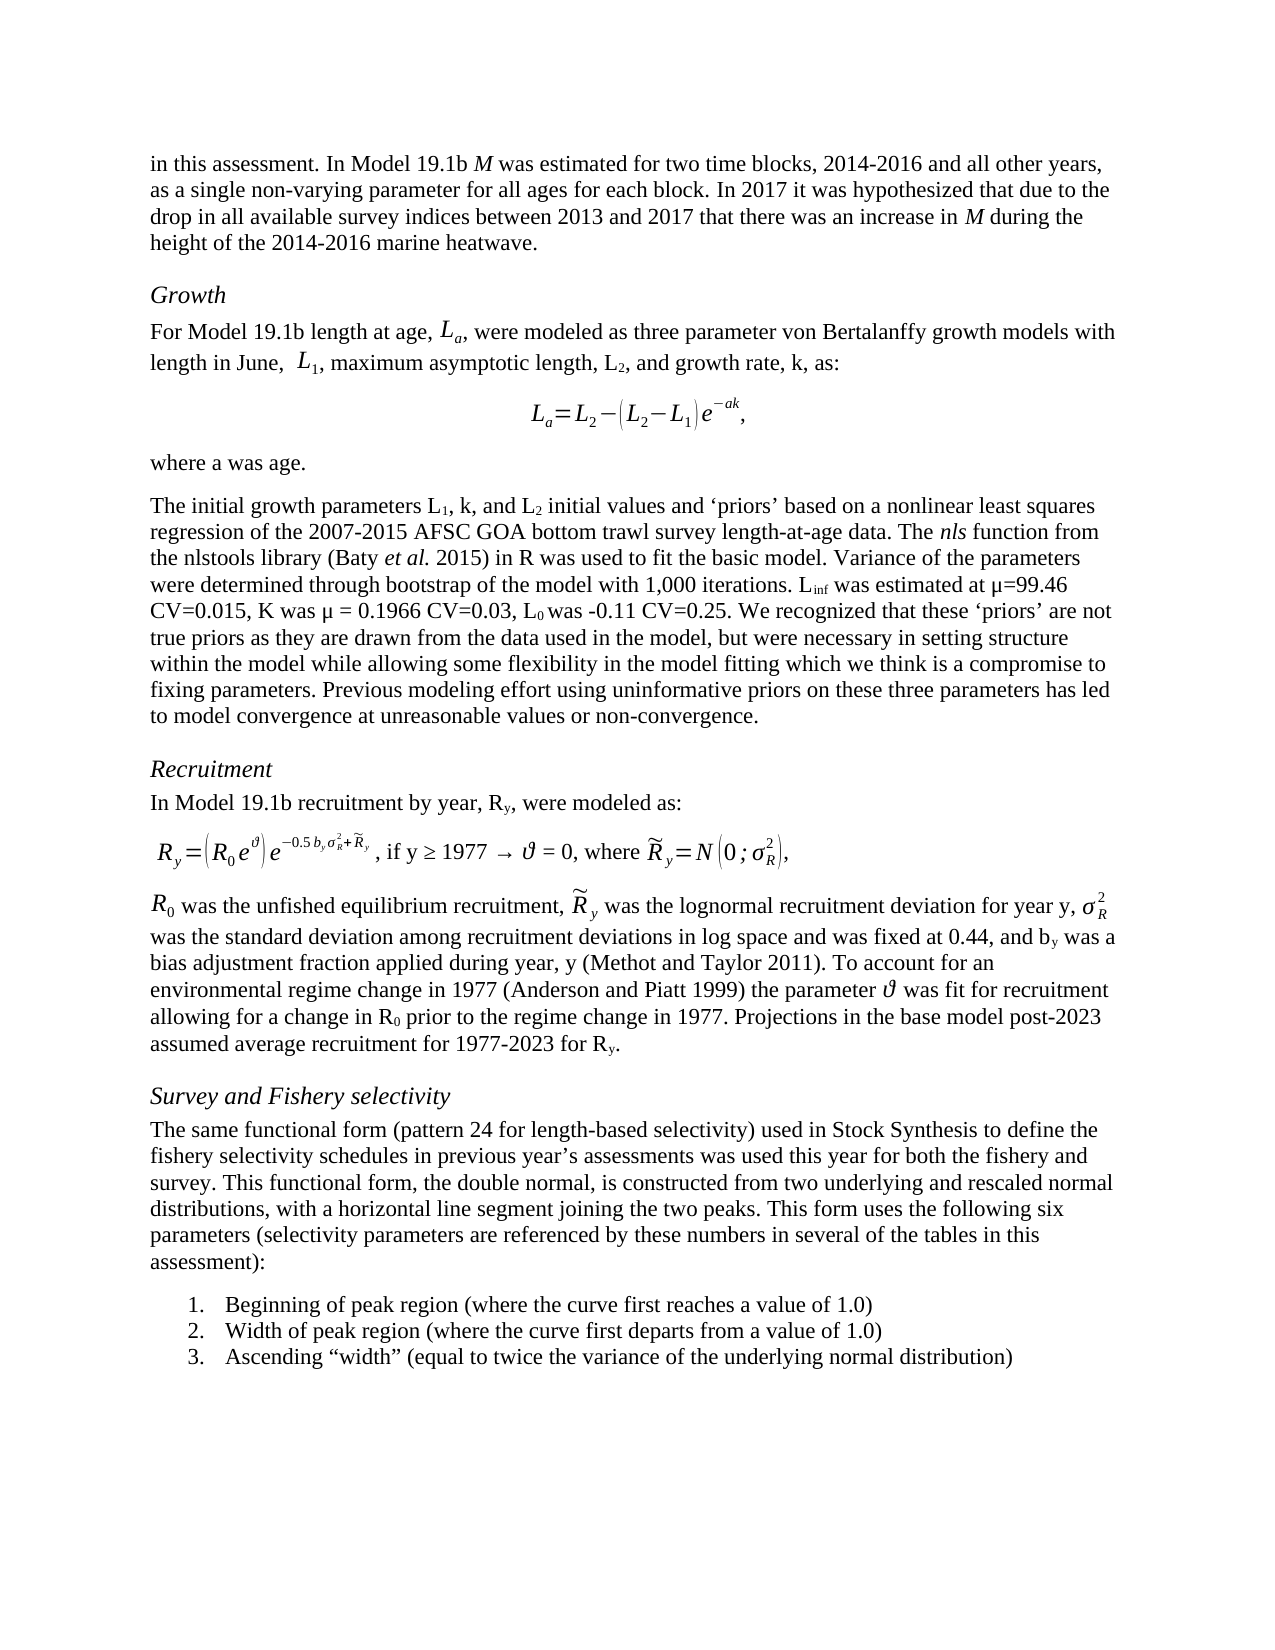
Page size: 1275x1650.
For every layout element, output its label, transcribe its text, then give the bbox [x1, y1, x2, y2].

text In Model 19.1b recruitment by year, Ry, were modeled as: [150, 789, 1125, 815]
subtitle Survey and Fishery selectivity [75, 1081, 1125, 1110]
text was the unfished equilibrium recruitment, was the lognormal recruitment deviation for year y, was the standard deviation among recruitment deviations in log space and was fixed at 0.44, and by was a bias adjustment fraction applied during year, y (Methot and Taylor 2011). To account for an environmental regime change in 1977 (Anderson and Piatt 1999) the parameter was fit for recruitment allowing for a change in R0 prior to the regime change in 1977. Projections in the base model post-2023 assumed average recruitment for 1977-2023 for Ry. [150, 888, 1125, 1056]
text where a was age. [150, 449, 1125, 475]
text The initial growth parameters L1, k, and L2 initial values and ‘priors’ based on a nonlinear least squares regression of the 2007-2015 AFSC GOA bottom trawl survey length-at-age data. The nls function from the nlstools library (Baty et al. 2015) in R was used to fit the basic model. Variance of the parameters were determined through bootstrap of the model with 1,000 iterations. Linf was estimated at μ=99.46 CV=0.015, K was μ = 0.1966 CV=0.03, L0 was -0.11 CV=0.25. We recognized that these ‘priors’ are not true priors as they are drawn from the data used in the model, but were necessary in setting structure within the model while allowing some flexibility in the model fitting which we think is a compromise to fixing parameters. Previous modeling effort using uninformative priors on these three parameters has led to model convergence at unreasonable values or non-convergence. [150, 492, 1125, 729]
text For Model 19.1b length at age, , were modeled as three parameter von Bertalanffy growth models with length in June, , maximum asymptotic length, L2, and growth rate, k, as: [150, 315, 1125, 378]
text , if y ≥ 1977 → = 0, where , [150, 832, 1125, 871]
list Ascending “width” (equal to twice the variance of the underlying normal distribution) [187, 1343, 1125, 1370]
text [150, 150, 1125, 255]
list Width of peak region (where the curve first departs from a value of 1.0) [187, 1317, 1125, 1343]
text The same functional form (pattern 24 for length-based selectivity) used in Stock Synthesis to define the fishery selectivity schedules in previous year’s assessments was used this year for both the fishery and survey. This functional form, the double normal, is constructed from two underlying and rescaled normal distributions, with a horizontal line segment joining the two peaks. This form uses the following six parameters (selectivity parameters are referenced by these numbers in several of the tables in this assessment): [150, 1116, 1125, 1274]
list Beginning of peak region (where the curve first reaches a value of 1.0) [187, 1291, 1125, 1317]
subtitle Growth [75, 280, 1125, 309]
text , [150, 395, 1125, 432]
subtitle Recruitment [75, 754, 1125, 783]
